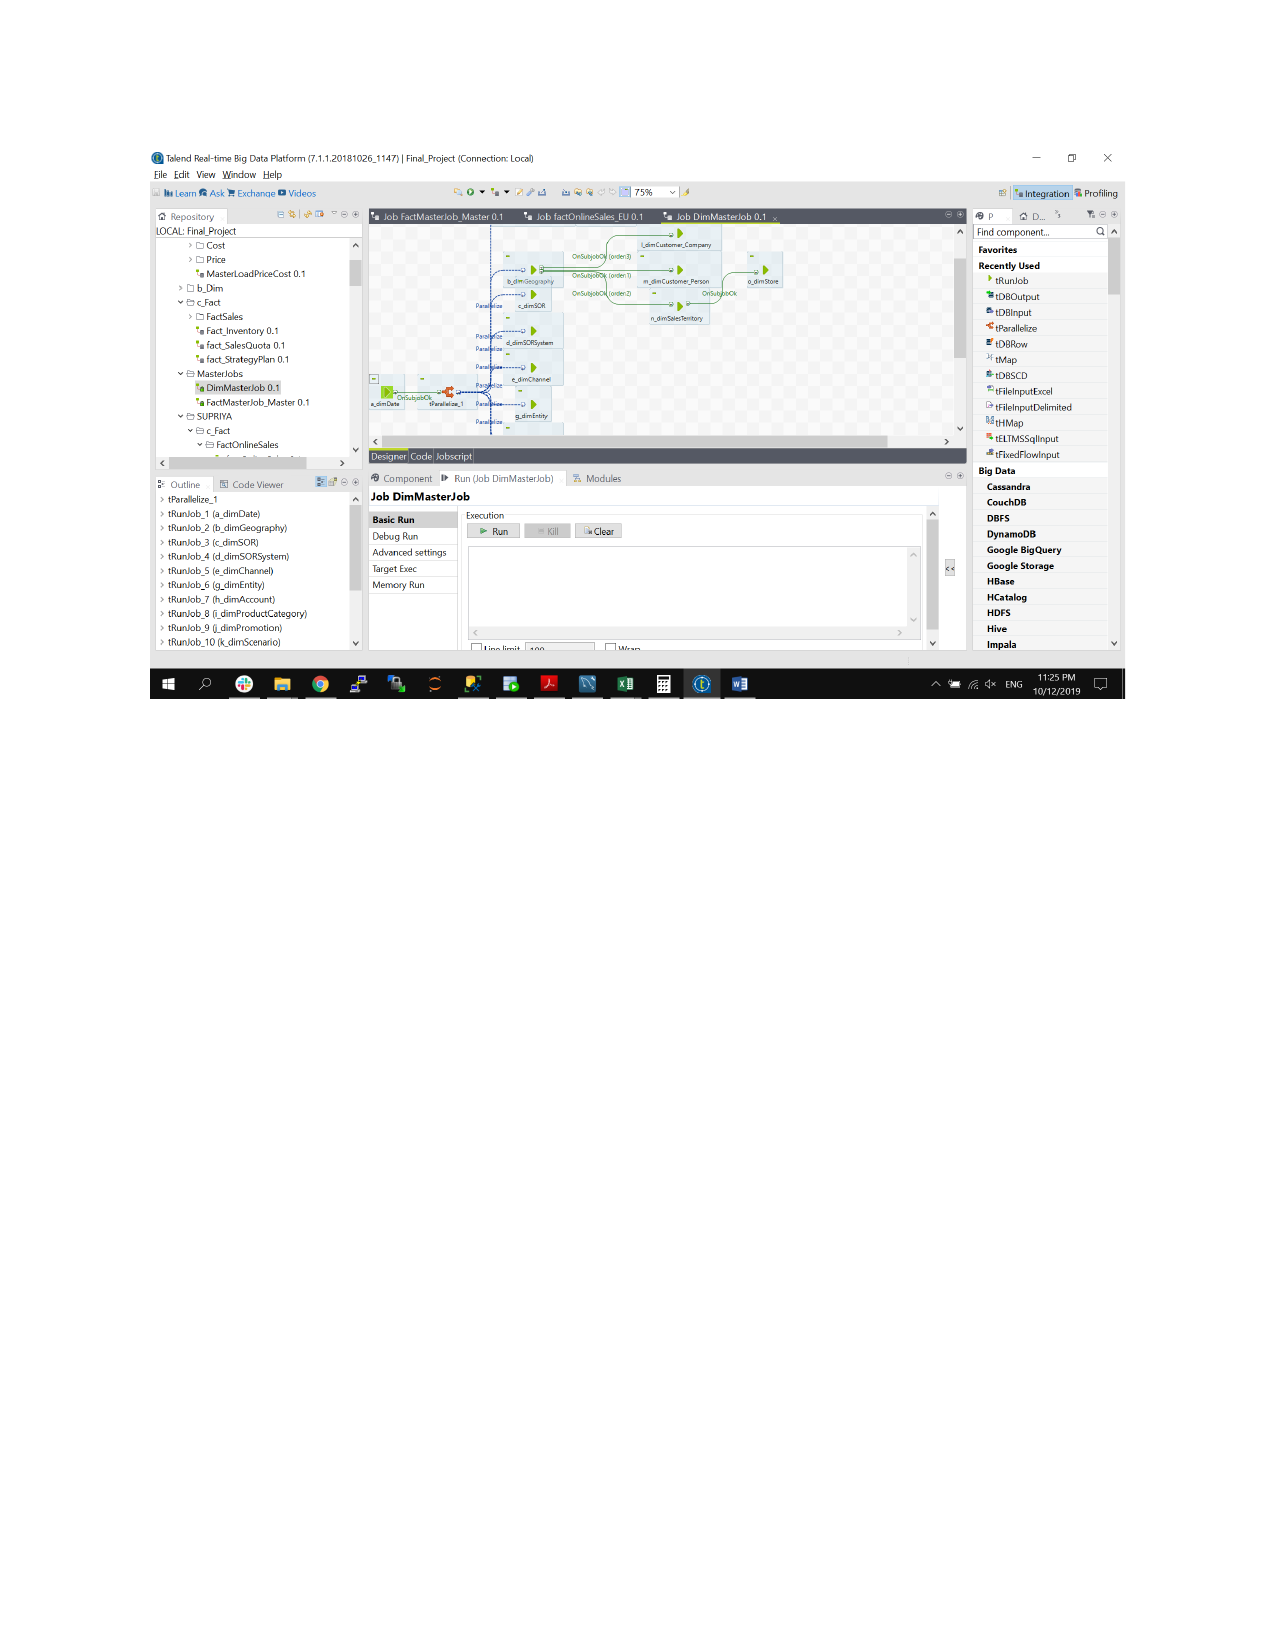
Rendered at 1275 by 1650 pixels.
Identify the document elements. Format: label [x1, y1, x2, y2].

picture [150, 150, 1125, 699]
